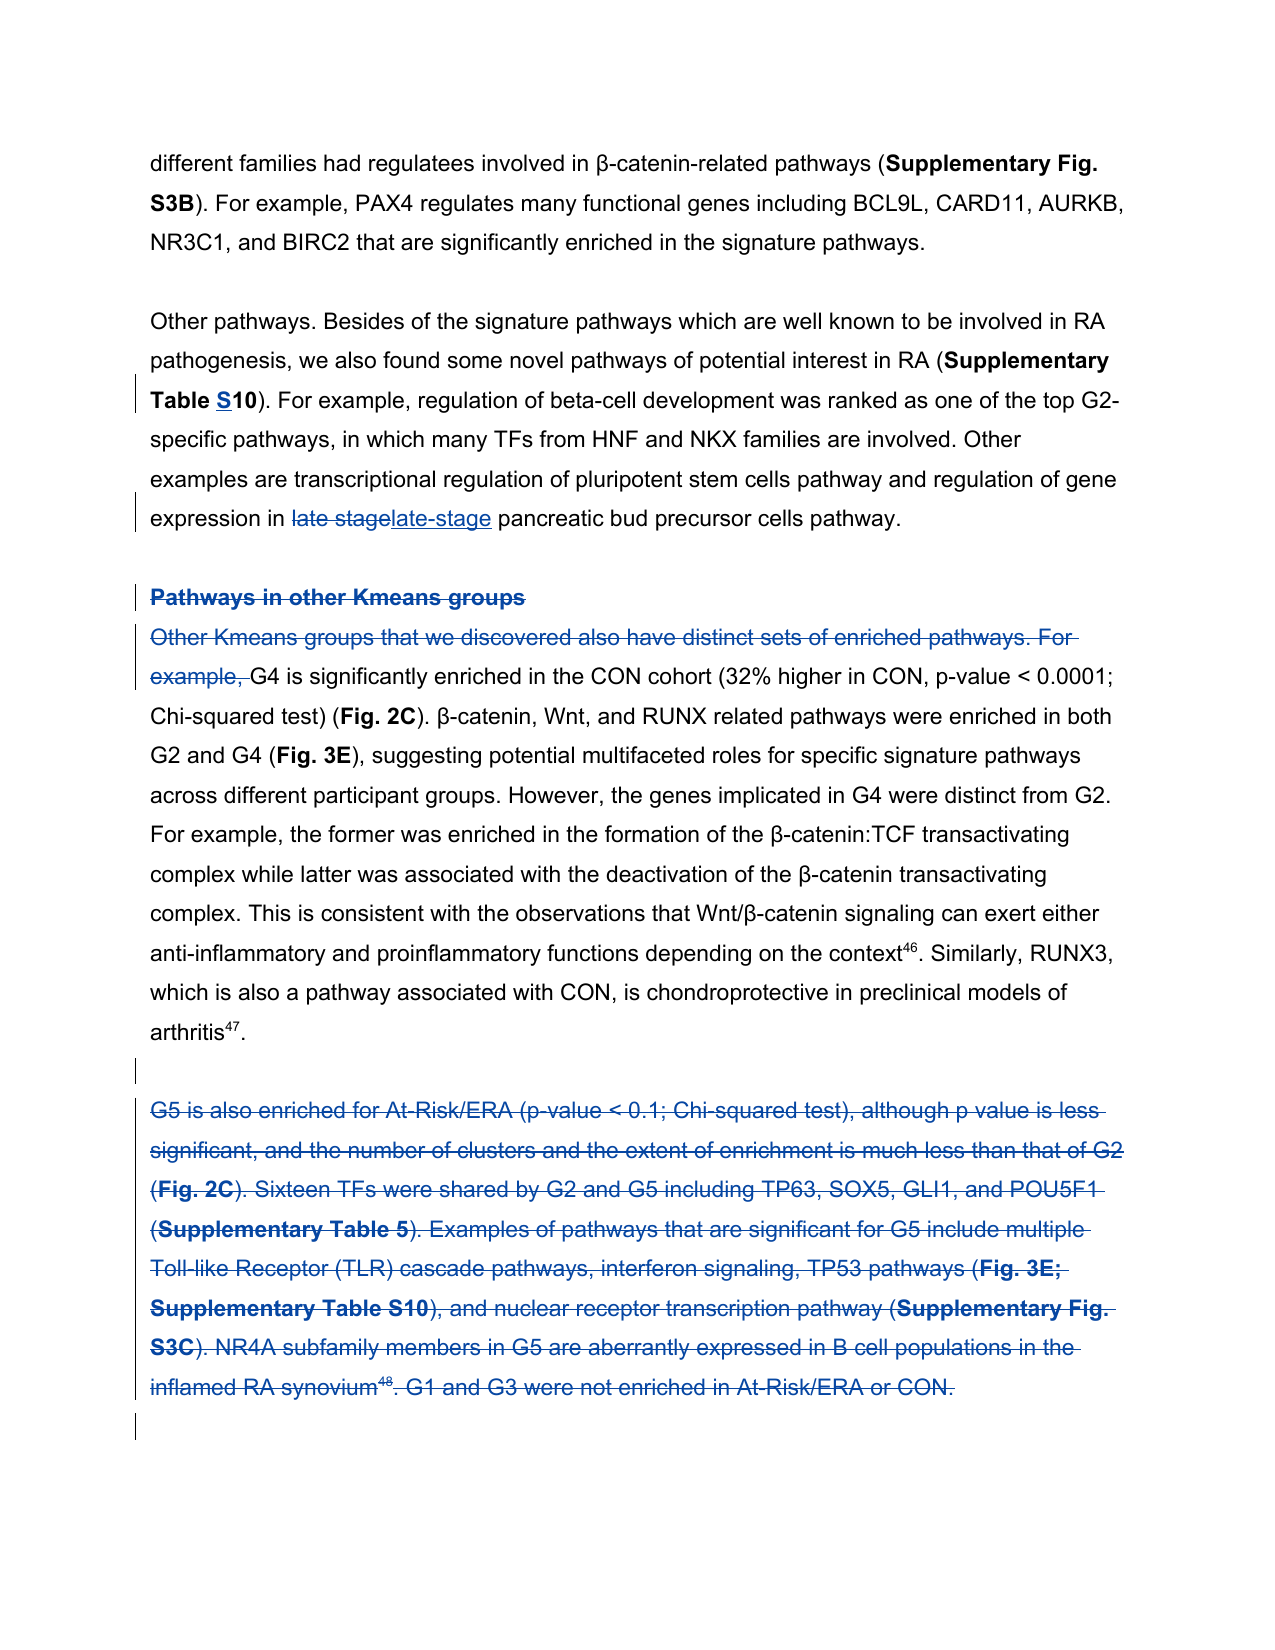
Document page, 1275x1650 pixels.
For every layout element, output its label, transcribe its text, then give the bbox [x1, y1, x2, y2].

text Other pathways. Besides of the signature pathways which are well known to be involved in RA pathogenesis, we also found some novel pathways of potential interest in RA (Supplementary Table 10). For example, regulation of beta-cell development was ranked as one of the top G2-specific pathways, in which many TFs from HNF and NKX families are involved. Other examples are transcriptional regulation of pluripotent stem cells pathway and regulation of gene expression in pancreatic bud precursor cells pathway. [150, 308, 1125, 532]
text G4 is significantly enriched in the CON cohort (32% higher in CON, p-value < 0.0001; Chi-squared test) (Fig. 2C). β-catenin, Wnt, and RUNX related pathways were enriched in both G2 and G4 (Fig. 3E), suggesting potential multifaceted roles for specific signature pathways across different participant groups. However, the genes implicated in G4 were distinct from G2. For example, the former was enriched in the formation of the β-catenin:TCF transactivating complex while latter was associated with the deactivation of the β-catenin transactivating complex. This is consistent with the observations that Wnt/β-catenin signaling can exert either anti-inflammatory and proinflammatory functions depending on the context46. Similarly, RUNX3, which is also a pathway associated with CON, is chondroprotective in preclinical models of arthritis47. [150, 624, 1125, 1045]
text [150, 150, 1125, 255]
